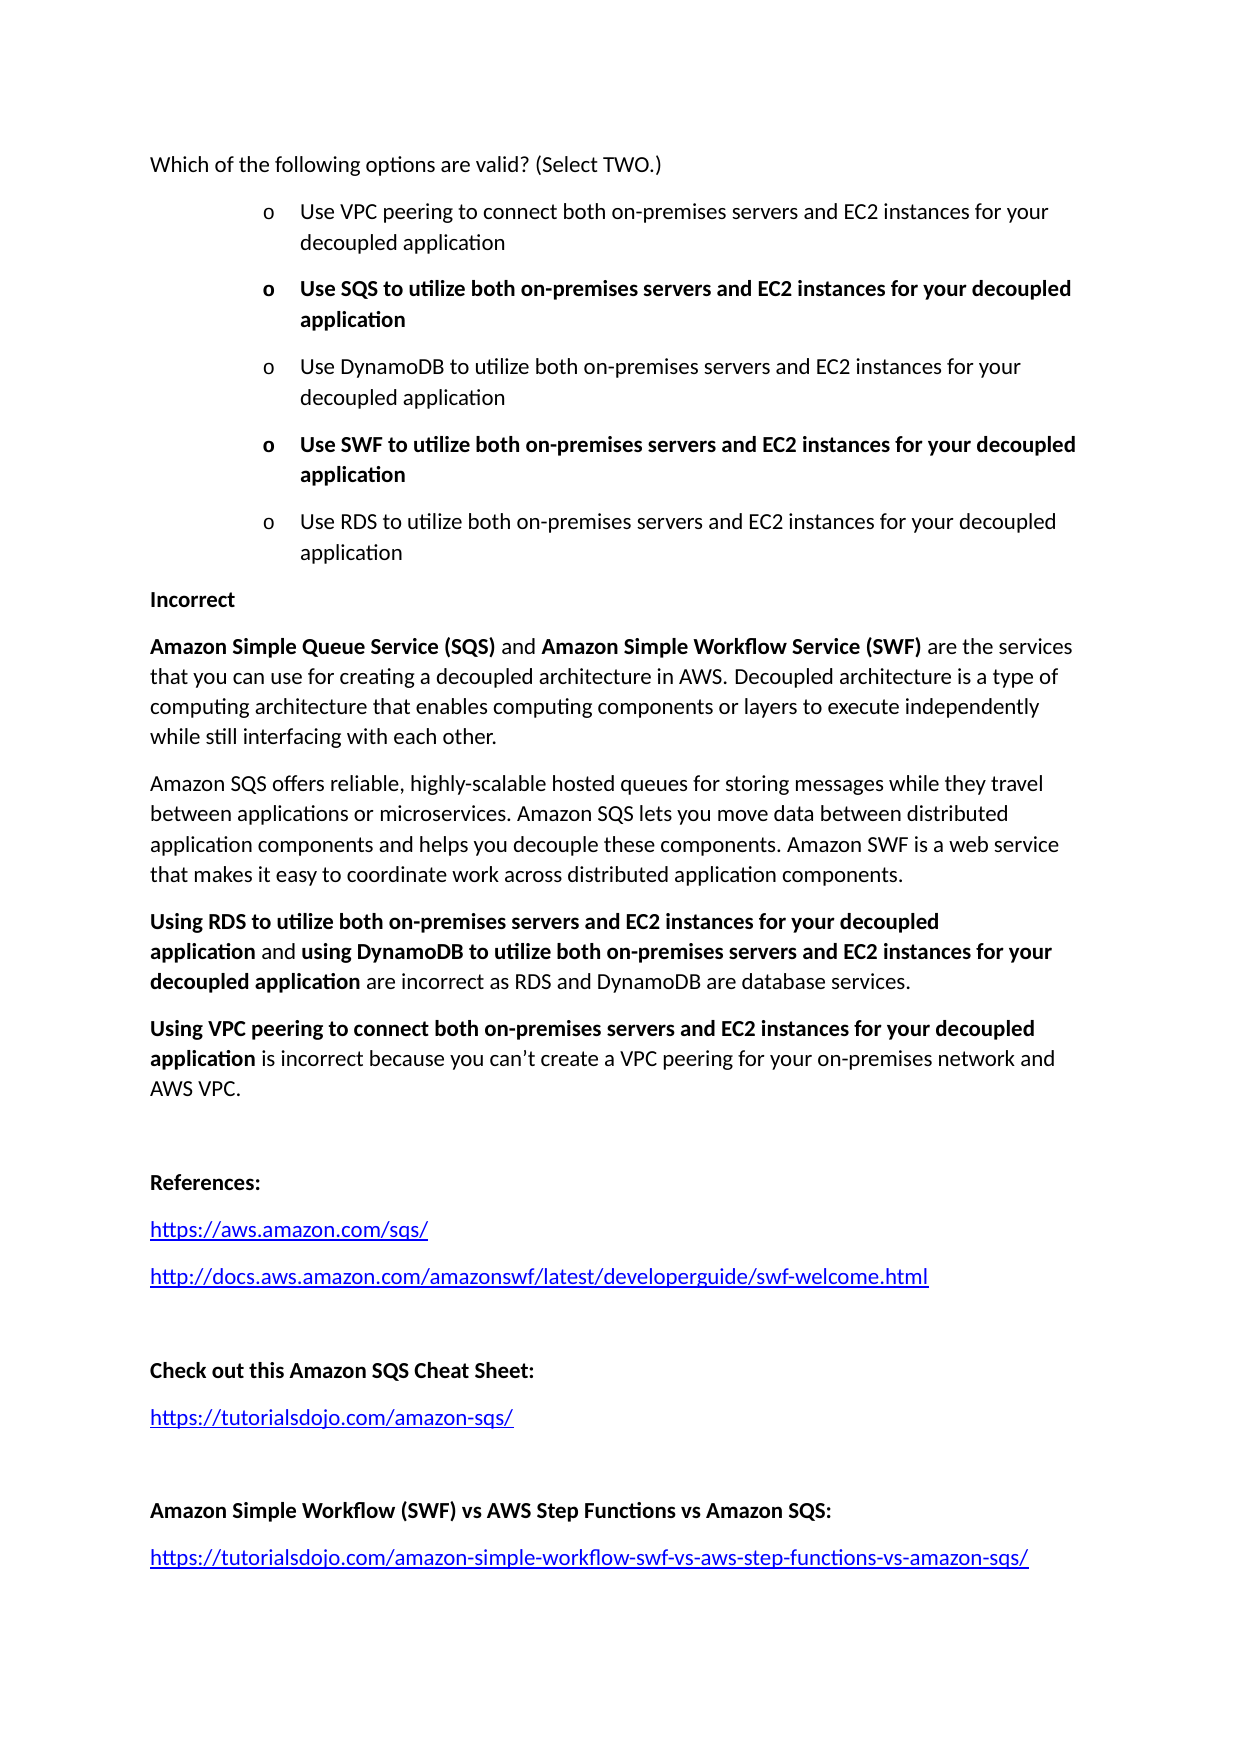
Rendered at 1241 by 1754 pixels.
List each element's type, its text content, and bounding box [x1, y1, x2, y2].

list Use SQS to utilize both on-premises servers and EC2 instances for your decoupled application [262, 274, 1090, 333]
text References: [150, 1168, 1090, 1196]
list Use SWF to utilize both on-premises servers and EC2 instances for your decoupled application [262, 430, 1090, 488]
text Which of the following options are valid? (Select TWO.) [150, 150, 1090, 178]
text Using VPC peering to connect both on-premises servers and EC2 instances for your decoupled application is incorrect because you can’t create a VPC peering for your on-premises network and AWS VPC. [150, 1014, 1090, 1102]
text Amazon SQS offers reliable, highly-scalable hosted queues for storing messages while they travel between applications or microservices. Amazon SQS lets you move data between distributed application components and helps you decouple these components. Amazon SWF is a web service that makes it easy to coordinate work across distributed application components. [150, 769, 1090, 888]
text https://aws.amazon.com/sqs/ [150, 1215, 1090, 1243]
text https://tutorialsdojo.com/amazon-simple-workflow-swf-vs-aws-step-functions-vs-amazon-sqs/ [150, 1543, 1090, 1571]
text Check out this Amazon SQS Cheat Sheet: [150, 1356, 1090, 1384]
text http://docs.aws.amazon.com/amazonswf/latest/developerguide/swf-welcome.html [150, 1262, 1090, 1290]
list Use VPC peering to connect both on-premises servers and EC2 instances for your decoupled application [262, 197, 1090, 256]
text https://tutorialsdojo.com/amazon-sqs/ [150, 1403, 1090, 1431]
text Incorrect [150, 585, 1090, 613]
text Using RDS to utilize both on-premises servers and EC2 instances for your decoupled application and using DynamoDB to utilize both on-premises servers and EC2 instances for your decoupled application are incorrect as RDS and DynamoDB are database services. [150, 907, 1090, 995]
list Use DynamoDB to utilize both on-premises servers and EC2 instances for your decoupled application [262, 352, 1090, 411]
text Amazon Simple Queue Service (SQS) and Amazon Simple Workflow Service (SWF) are the services that you can use for creating a decoupled architecture in AWS. Decoupled architecture is a type of computing architecture that enables computing components or layers to execute independently while still interfacing with each other. [150, 632, 1090, 750]
list Use RDS to utilize both on-premises servers and EC2 instances for your decoupled application [262, 507, 1090, 566]
text Amazon Simple Workflow (SWF) vs AWS Step Functions vs Amazon SQS: [150, 1496, 1090, 1524]
